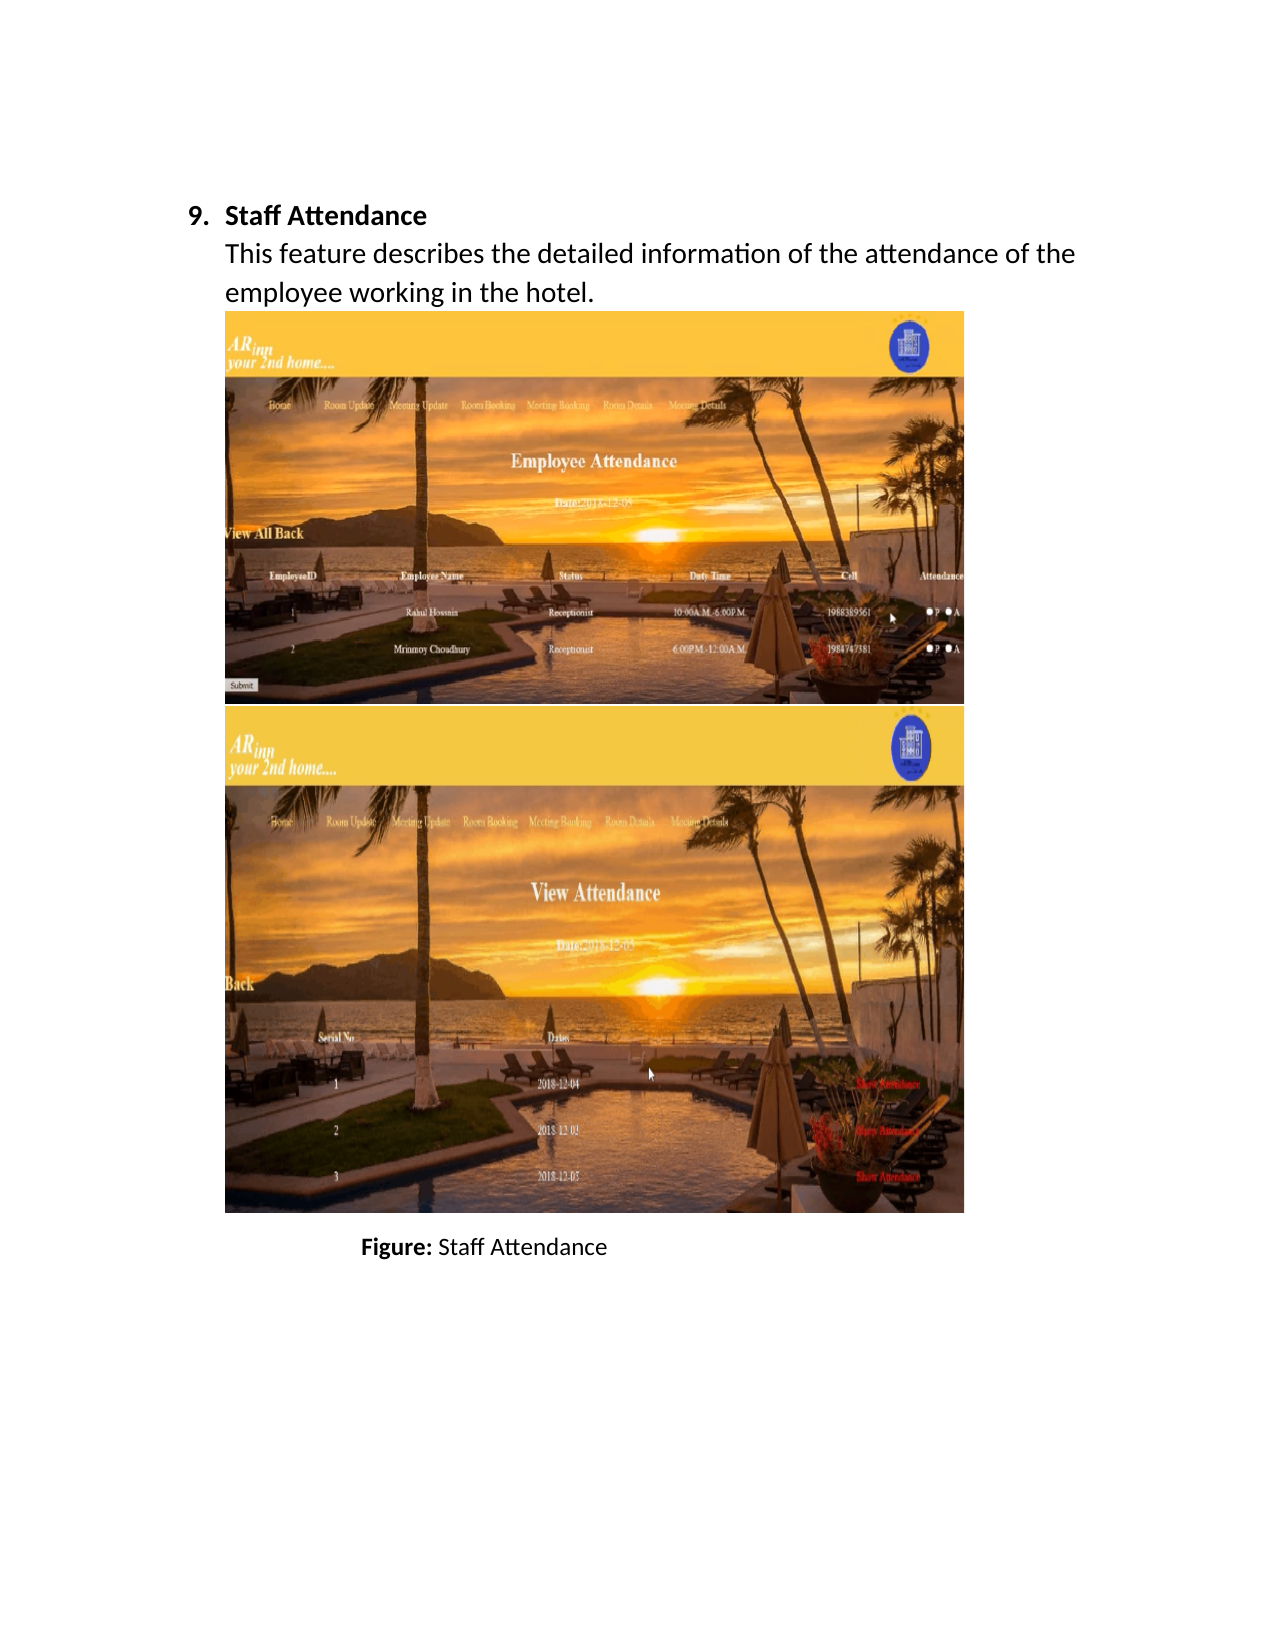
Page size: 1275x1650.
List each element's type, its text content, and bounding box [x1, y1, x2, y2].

picture [225, 311, 965, 704]
list Staff Attendance [187, 197, 1125, 232]
picture [225, 706, 965, 1213]
text Figure: Staff Attendance [150, 1231, 1125, 1262]
